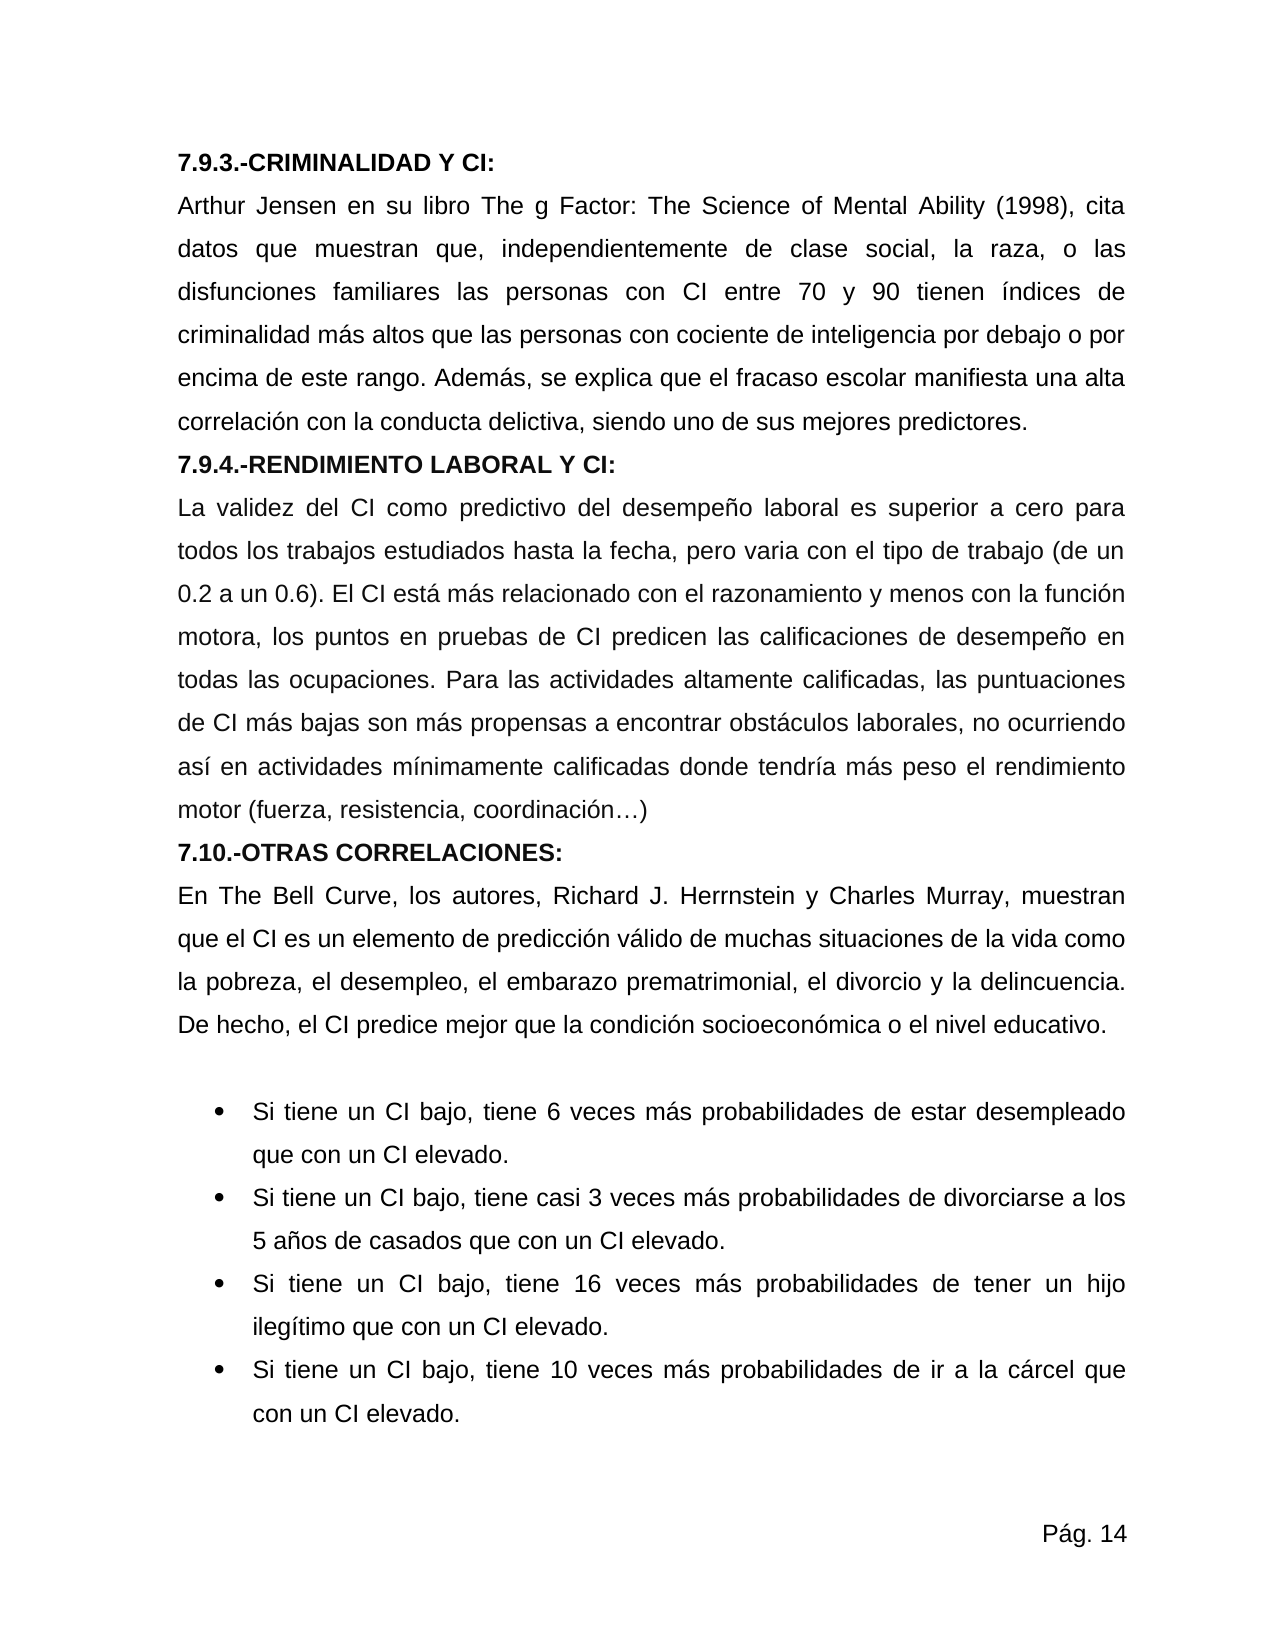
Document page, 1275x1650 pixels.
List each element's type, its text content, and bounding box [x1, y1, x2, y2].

list Si tiene un CI bajo, tiene 10 veces más probabilidades de ir a la cárcel que con un CI elevado. [215, 1356, 1127, 1427]
text 7.9.4.-RENDIMIENTO LABORAL Y CI: [177, 449, 1127, 478]
list Si tiene un CI bajo, tiene 16 veces más probabilidades de tener un hijo ilegítimo que con un CI elevado. [215, 1269, 1127, 1341]
text La validez del CI como predictivo del desempeño laboral es superior a cero para todos los trabajos estudiados hasta la fecha, pero varia con el tipo de trabajo (de un 0.2 a un 0.6). El CI está más relacionado con el razonamiento y menos con la función motora, los puntos en pruebas de CI predicen las calificaciones de desempeño en todas las ocupaciones. Para las actividades altamente calificadas, las puntuaciones de CI más bajas son más propensas a encontrar obstáculos laborales, no ocurriendo así en actividades mínimamente calificadas donde tendría más peso el rendimiento motor (fuerza, resistencia, coordinación…) [177, 493, 1127, 823]
list Si tiene un CI bajo, tiene casi 3 veces más probabilidades de divorciarse a los 5 años de casados que con un CI elevado. [215, 1183, 1127, 1255]
text Arthur Jensen en su libro The g Factor: The Science of Mental Ability (1998), cita datos que muestran que, independientemente de clase social, la raza, o las disfunciones familiares las personas con CI entre 70 y 90 tienen índices de criminalidad más altos que las personas con cociente de inteligencia por debajo o por encima de este rango. Además, se explica que el fracaso escolar manifiesta una alta correlación con la conducta delictiva, siendo uno de sus mejores predictores. [177, 191, 1127, 435]
text En The Bell Curve, los autores, Richard J. Herrnstein y Charles Murray, muestran que el CI es un elemento de predicción válido de muchas situaciones de la vida como la pobreza, el desempleo, el embarazo prematrimonial, el divorcio y la delincuencia. De hecho, el CI predice mejor que la condición socioeconómica o el nivel educativo. [177, 881, 1127, 1039]
text 7.9.3.-CRIMINALIDAD Y CI: [177, 148, 1127, 176]
list Si tiene un CI bajo, tiene 6 veces más probabilidades de estar desempleado que con un CI elevado. [215, 1096, 1127, 1168]
text 7.10.-OTRAS CORRELACIONES: [177, 838, 1127, 866]
